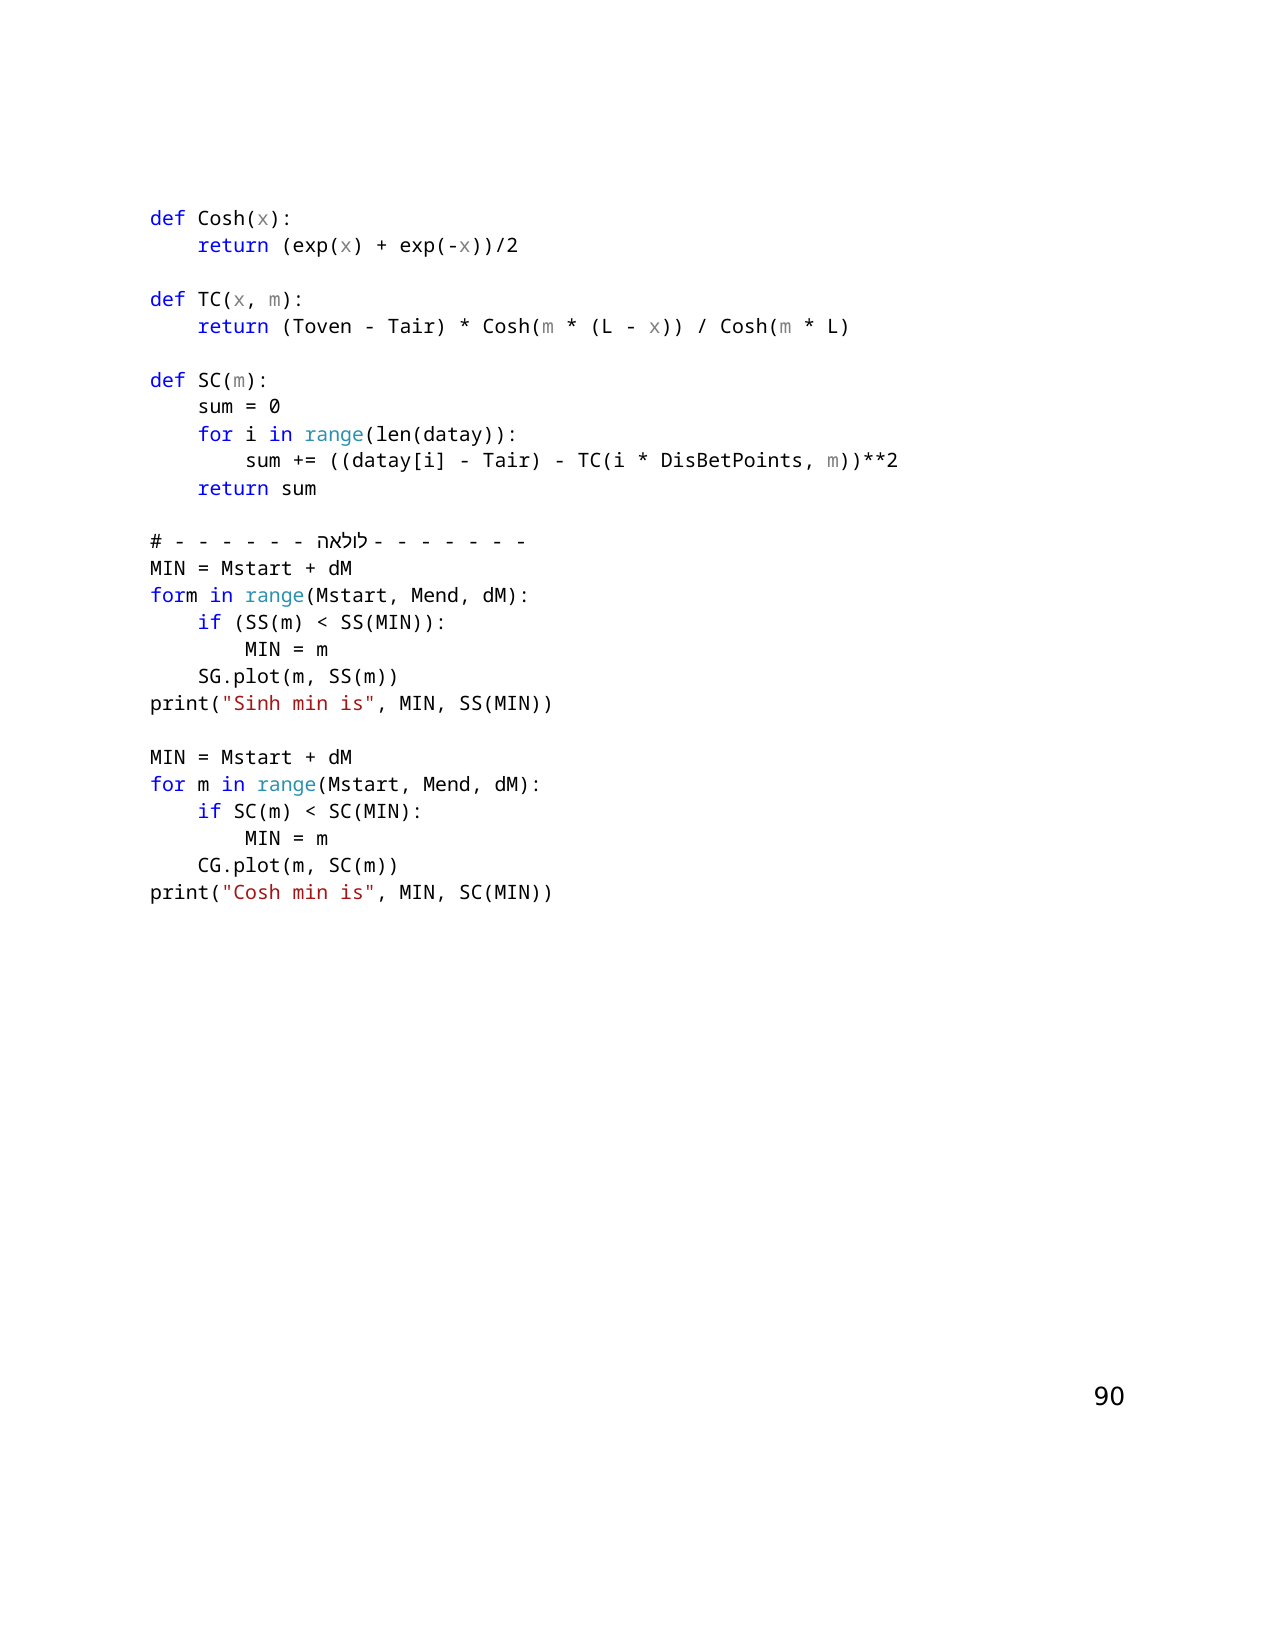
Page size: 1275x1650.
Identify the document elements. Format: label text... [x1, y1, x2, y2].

text MIN = m [150, 824, 1125, 851]
text sum = 0 [150, 393, 1125, 420]
text for i in range(len(datay)): [150, 420, 1125, 447]
text SG.plot(m, SS(m)) [150, 663, 1125, 689]
text if (SS(m) < SS(MIN)): [150, 609, 1125, 636]
text form in range(Mstart, Mend, dM): [150, 582, 1125, 609]
text sum += ((datay[i] - Tair) - TC(i * DisBetPoints, m))**2 [150, 447, 1125, 474]
text MIN = Mstart + dM [150, 743, 1125, 771]
text return sum [150, 474, 1125, 501]
text for m in range(Mstart, Mend, dM): [150, 771, 1125, 797]
text MIN = Mstart + dM [150, 555, 1125, 582]
text def SC(m): [150, 366, 1125, 393]
text print("Cosh min is", MIN, SC(MIN)) [150, 878, 1125, 905]
text return (Toven - Tair) * Cosh(m * (L - x)) / Cosh(m * L) [150, 312, 1125, 339]
text MIN = m [150, 636, 1125, 663]
text def TC(x, m): [150, 285, 1125, 312]
text if SC(m) < SC(MIN): [150, 797, 1125, 824]
text print("Sinh min is", MIN, SS(MIN)) [150, 689, 1125, 717]
text CG.plot(m, SC(m)) [150, 851, 1125, 878]
text def Cosh(x): [150, 204, 1125, 231]
text # - - - - - - לולאה - - - - - - - [150, 528, 1125, 555]
text return (exp(x) + exp(-x))/2 [150, 231, 1125, 258]
